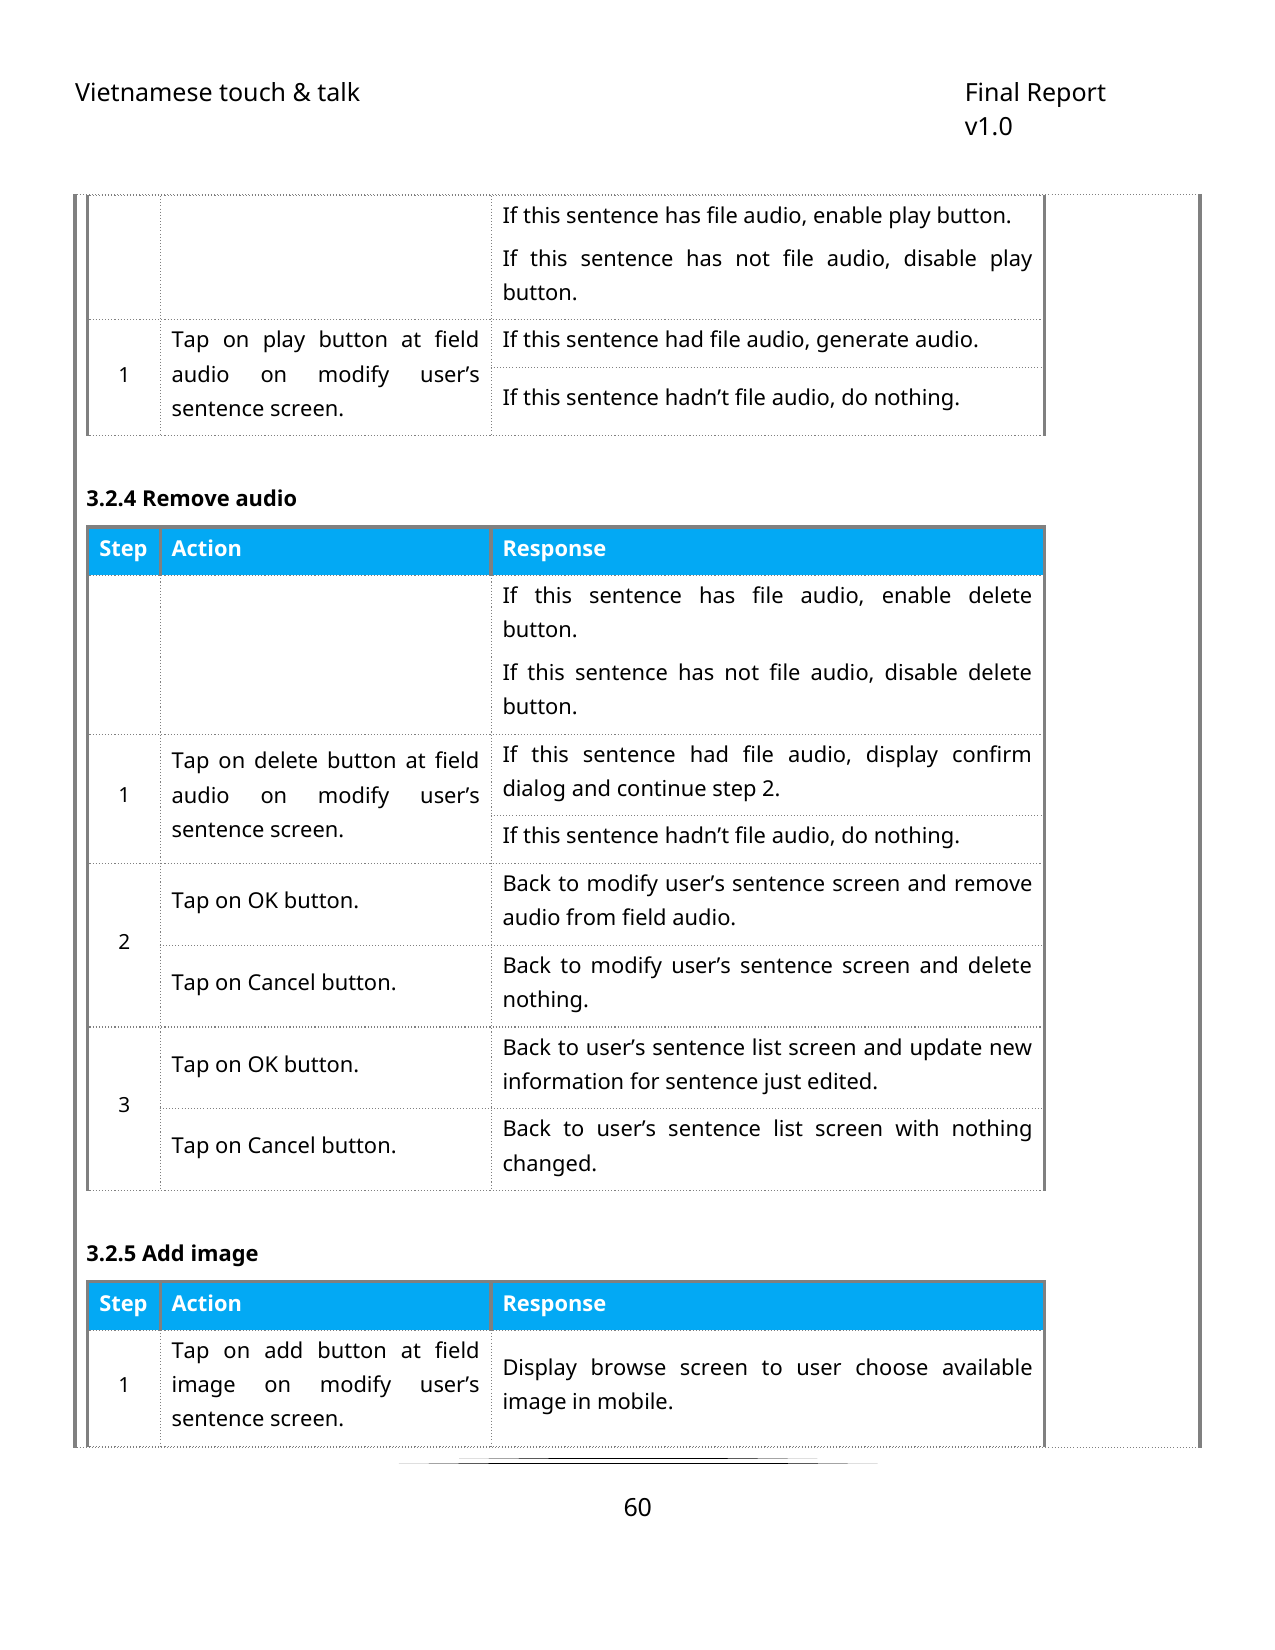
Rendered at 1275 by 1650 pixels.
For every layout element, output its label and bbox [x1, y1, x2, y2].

table_cell [77, 194, 1198, 1447]
